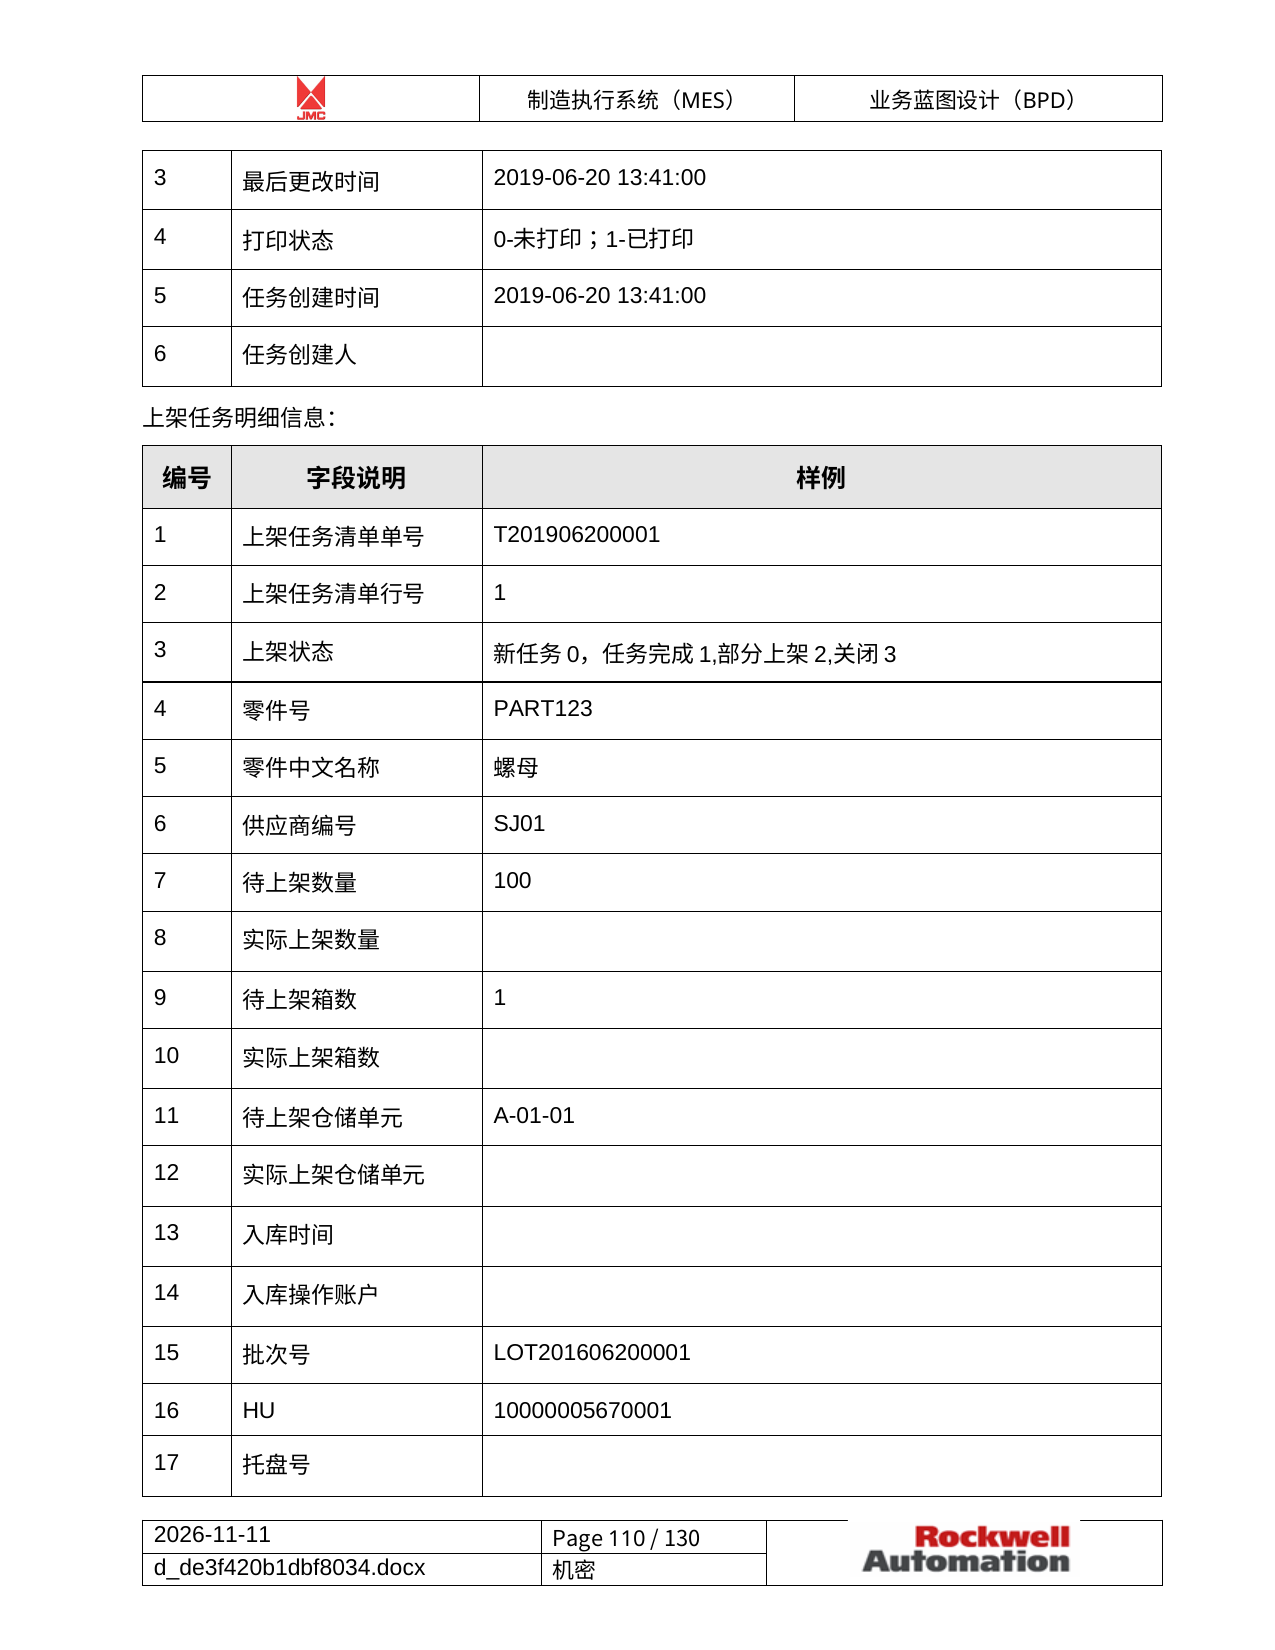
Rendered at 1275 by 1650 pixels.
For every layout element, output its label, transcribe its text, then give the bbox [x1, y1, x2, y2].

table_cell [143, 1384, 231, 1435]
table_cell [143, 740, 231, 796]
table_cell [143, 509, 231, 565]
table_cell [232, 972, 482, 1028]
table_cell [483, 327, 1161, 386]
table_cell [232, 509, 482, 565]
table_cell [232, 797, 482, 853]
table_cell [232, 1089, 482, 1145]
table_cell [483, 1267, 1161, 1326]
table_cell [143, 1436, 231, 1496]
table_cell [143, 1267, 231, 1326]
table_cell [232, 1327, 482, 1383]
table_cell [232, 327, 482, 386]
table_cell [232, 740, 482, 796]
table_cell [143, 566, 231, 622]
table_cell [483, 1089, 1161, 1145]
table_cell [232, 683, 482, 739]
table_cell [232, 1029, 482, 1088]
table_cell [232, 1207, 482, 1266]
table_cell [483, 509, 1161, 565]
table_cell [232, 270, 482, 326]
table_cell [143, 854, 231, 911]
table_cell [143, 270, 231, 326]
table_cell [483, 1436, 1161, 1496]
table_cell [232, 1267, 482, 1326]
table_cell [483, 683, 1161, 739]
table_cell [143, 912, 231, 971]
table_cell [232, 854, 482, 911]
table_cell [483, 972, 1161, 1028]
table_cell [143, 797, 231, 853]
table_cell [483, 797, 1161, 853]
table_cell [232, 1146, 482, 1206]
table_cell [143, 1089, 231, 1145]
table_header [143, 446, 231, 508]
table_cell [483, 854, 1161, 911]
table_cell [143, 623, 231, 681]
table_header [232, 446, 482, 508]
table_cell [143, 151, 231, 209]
picture [296, 76, 326, 121]
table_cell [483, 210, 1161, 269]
picture [847, 1520, 1080, 1577]
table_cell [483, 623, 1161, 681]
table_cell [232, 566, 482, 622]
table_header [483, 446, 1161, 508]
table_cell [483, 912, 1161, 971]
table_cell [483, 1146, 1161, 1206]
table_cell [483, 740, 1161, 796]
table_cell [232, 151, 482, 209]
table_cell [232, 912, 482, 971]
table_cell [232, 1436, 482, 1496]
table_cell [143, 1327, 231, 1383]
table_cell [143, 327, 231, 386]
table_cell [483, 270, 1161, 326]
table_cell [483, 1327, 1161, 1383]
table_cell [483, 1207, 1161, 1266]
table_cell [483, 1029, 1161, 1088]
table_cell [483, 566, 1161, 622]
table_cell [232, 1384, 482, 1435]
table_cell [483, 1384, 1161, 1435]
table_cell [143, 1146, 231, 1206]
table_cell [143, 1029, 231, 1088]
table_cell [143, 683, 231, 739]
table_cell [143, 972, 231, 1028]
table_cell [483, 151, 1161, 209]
text 上架任务明细信息： [142, 399, 1162, 433]
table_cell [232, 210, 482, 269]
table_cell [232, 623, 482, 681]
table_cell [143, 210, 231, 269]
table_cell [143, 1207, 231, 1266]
